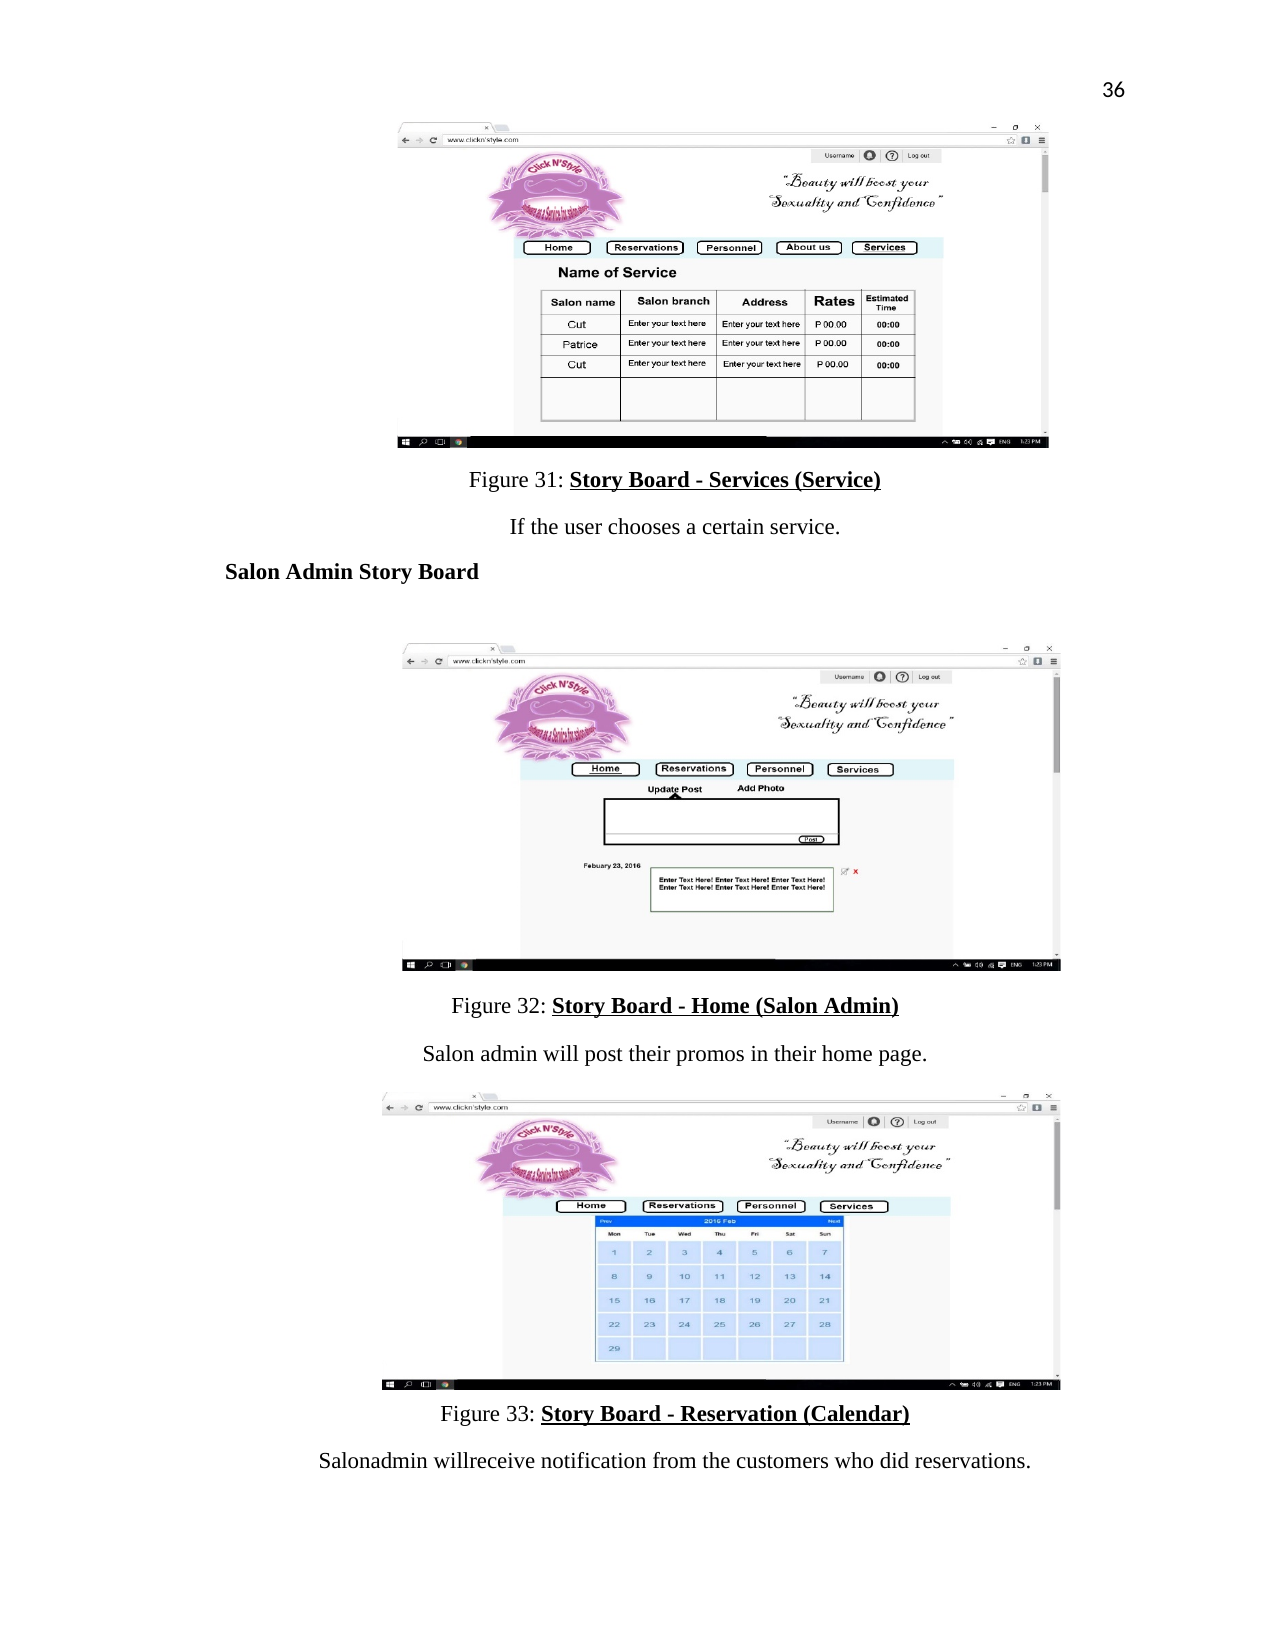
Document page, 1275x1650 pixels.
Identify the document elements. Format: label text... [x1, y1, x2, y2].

subtitle Salon Admin Story Board [225, 558, 1125, 584]
text Figure 32: Story Board - Home (Salon Admin) [225, 992, 1125, 1019]
text Salon admin will post their promos in their home page. [225, 1039, 1125, 1066]
text If the user chooses a certain service. [225, 513, 1125, 539]
picture [402, 643, 1061, 971]
picture [397, 122, 1049, 448]
picture [382, 1092, 1061, 1390]
text Figure 31: Story Board - Services (Service) [225, 466, 1125, 492]
text Salonadmin willreceive notification from the customers who did reservations. [225, 1448, 1125, 1474]
text Figure 33: Story Board - Reservation (Calendar) [225, 1400, 1125, 1427]
